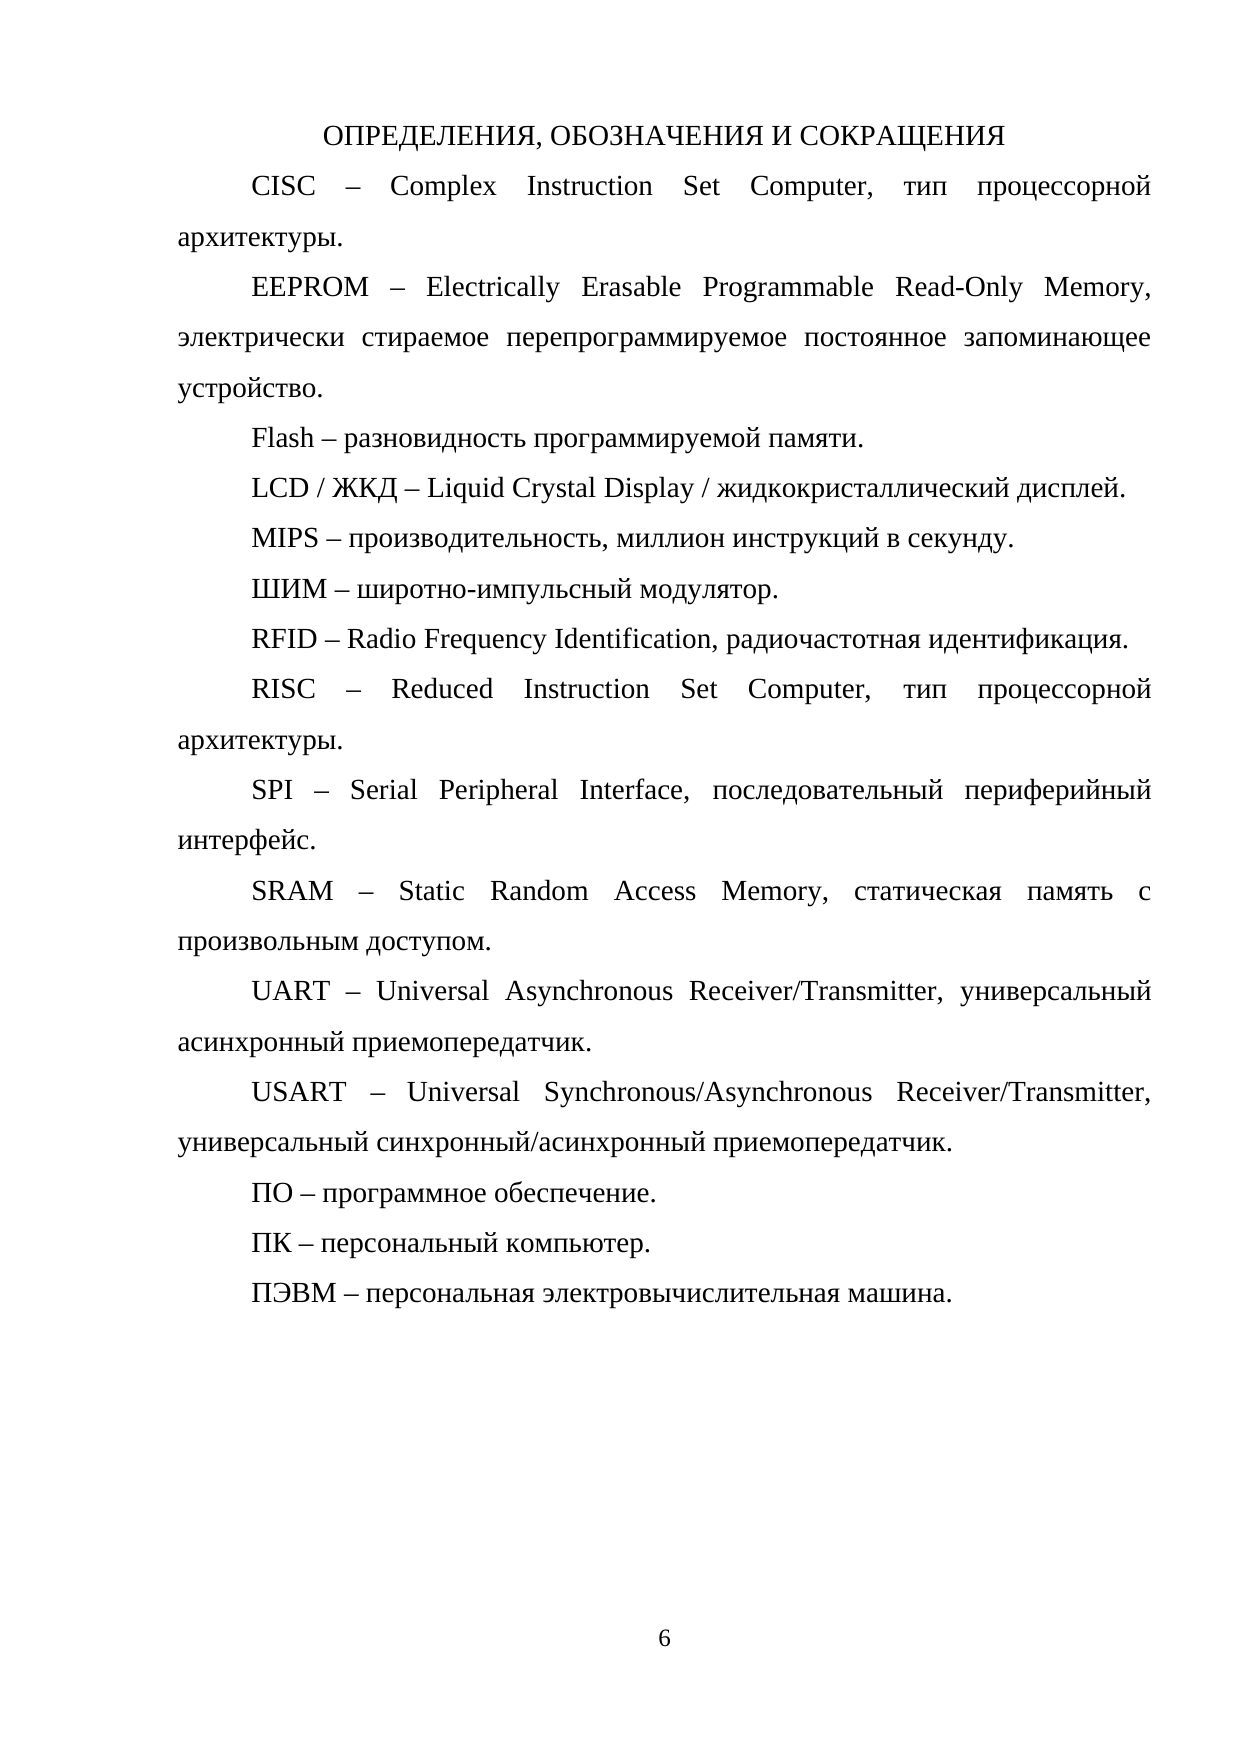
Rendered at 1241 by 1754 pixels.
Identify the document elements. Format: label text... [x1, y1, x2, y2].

text ОПРЕДЕЛЕНИЯ, ОБОЗНАЧЕНИЯ И СОКРАЩЕНИЯ [177, 118, 1152, 152]
text EEPROM – Electrically Erasable Programmable Read-Only Memory, электрически стираемое перепрограммируемое постоянное запоминающее устройство. [177, 269, 1152, 403]
text SPI – Serial Peripheral Interface, последовательный периферийный интерфейс. [177, 772, 1152, 856]
text ПК – персональный компьютер. [177, 1225, 1152, 1258]
text UART – Universal Asynchronous Receiver/Transmitter, универсальный асинхронный приемопередатчик. [177, 973, 1152, 1057]
text USART – Universal Synchronous/Asynchronous Receiver/Transmitter, универсальный синхронный/асинхронный приемопередатчик. [177, 1074, 1152, 1158]
text MIPS – производительность, миллион инструкций в секунду. [177, 521, 1152, 554]
text ШИМ – широтно-импульсный модулятор. [177, 571, 1152, 604]
text RFID – Radio Frequency Identification, радиочастотная идентификация. [177, 621, 1152, 655]
text SRAM – Static Random Access Memory, статическая память с произвольным доступом. [177, 873, 1152, 957]
text LCD / ЖКД – Liquid Crystal Display / жидкокристаллический дисплей. [177, 470, 1152, 504]
text RISC – Reduced Instruction Set Computer, тип процессорной архитектуры. [177, 672, 1152, 755]
text CISC – Complex Instruction Set Computer, тип процессорной архитектуры. [177, 168, 1152, 252]
text ПО – программное обеспечение. [177, 1175, 1152, 1208]
text Flash – разновидность программируемой памяти. [177, 420, 1152, 453]
text ПЭВМ – персональная электровычислительная машина. [177, 1275, 1152, 1309]
